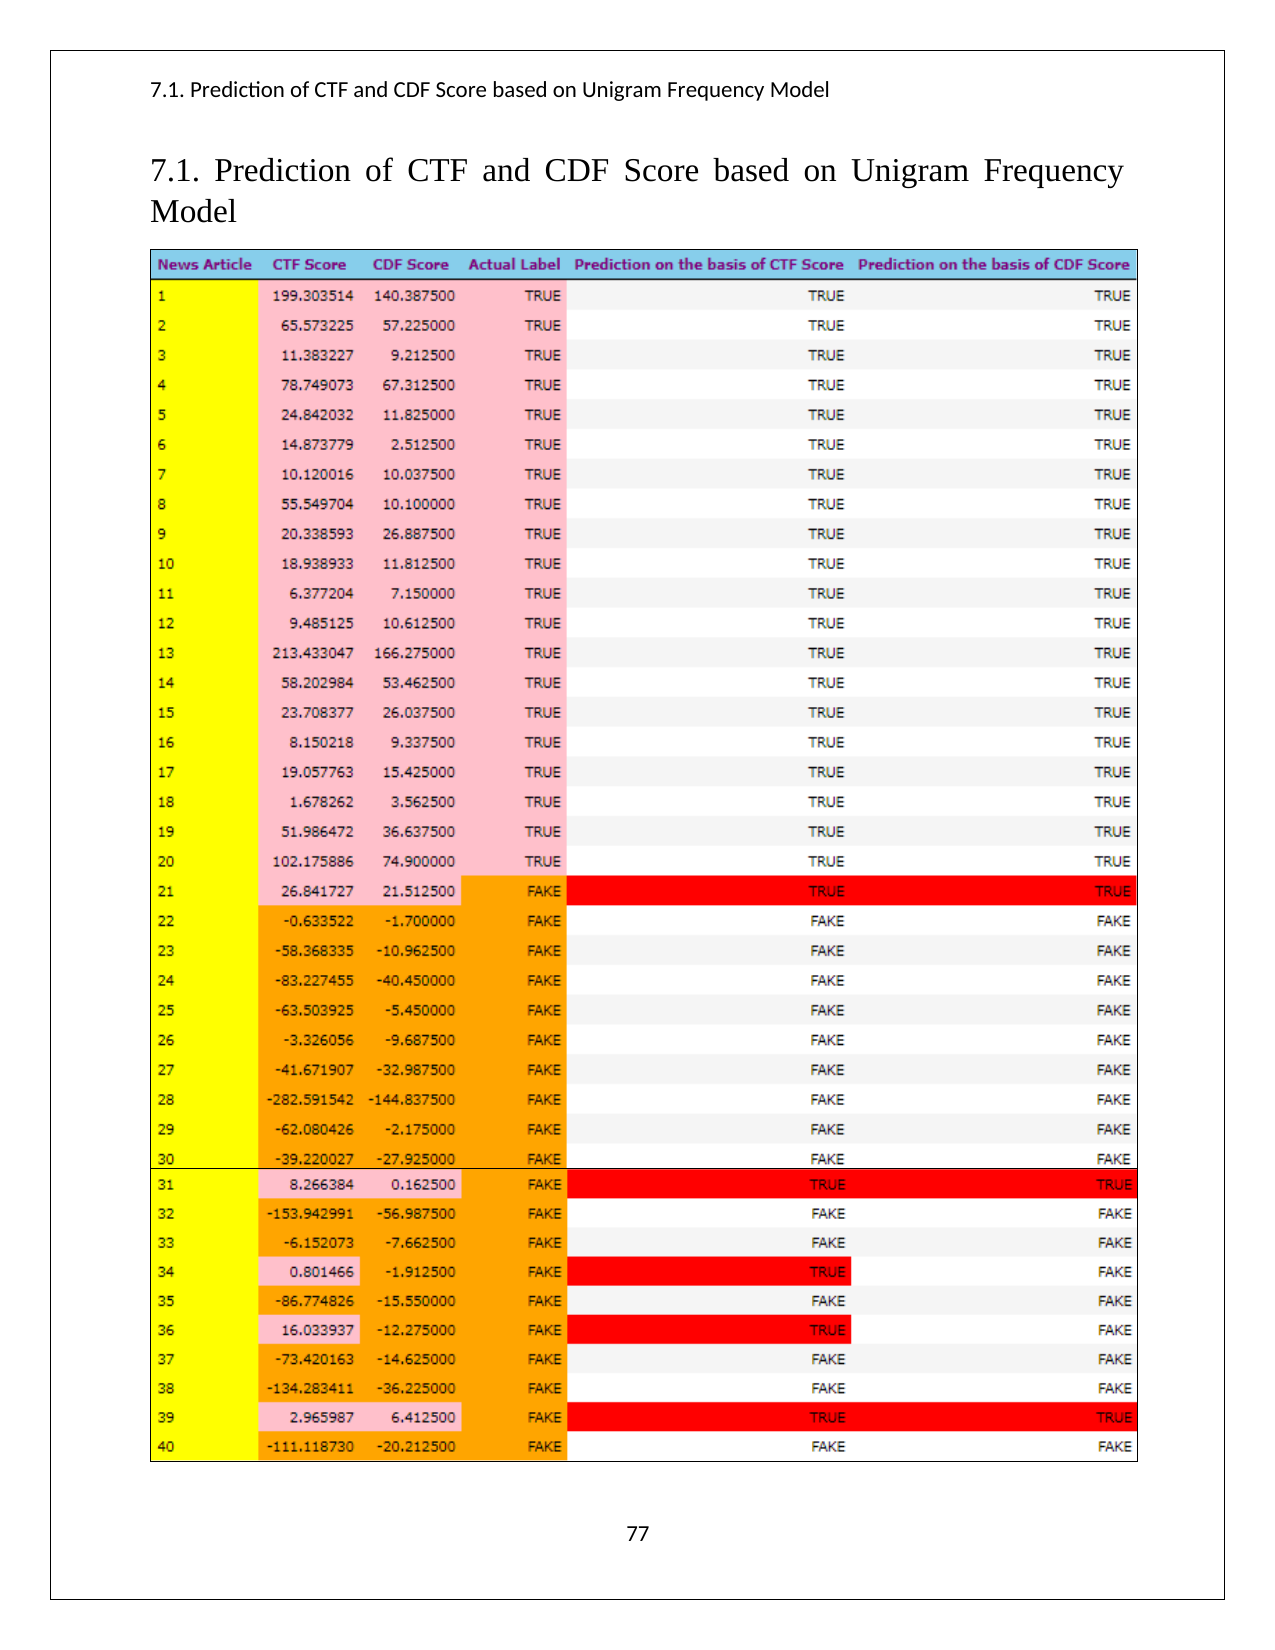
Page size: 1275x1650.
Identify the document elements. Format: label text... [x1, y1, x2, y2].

picture [151, 1169, 1137, 1461]
picture [151, 250, 1137, 1168]
text 7.1. Prediction of CTF and CDF Score based on Unigram Frequency Model [150, 150, 1125, 230]
